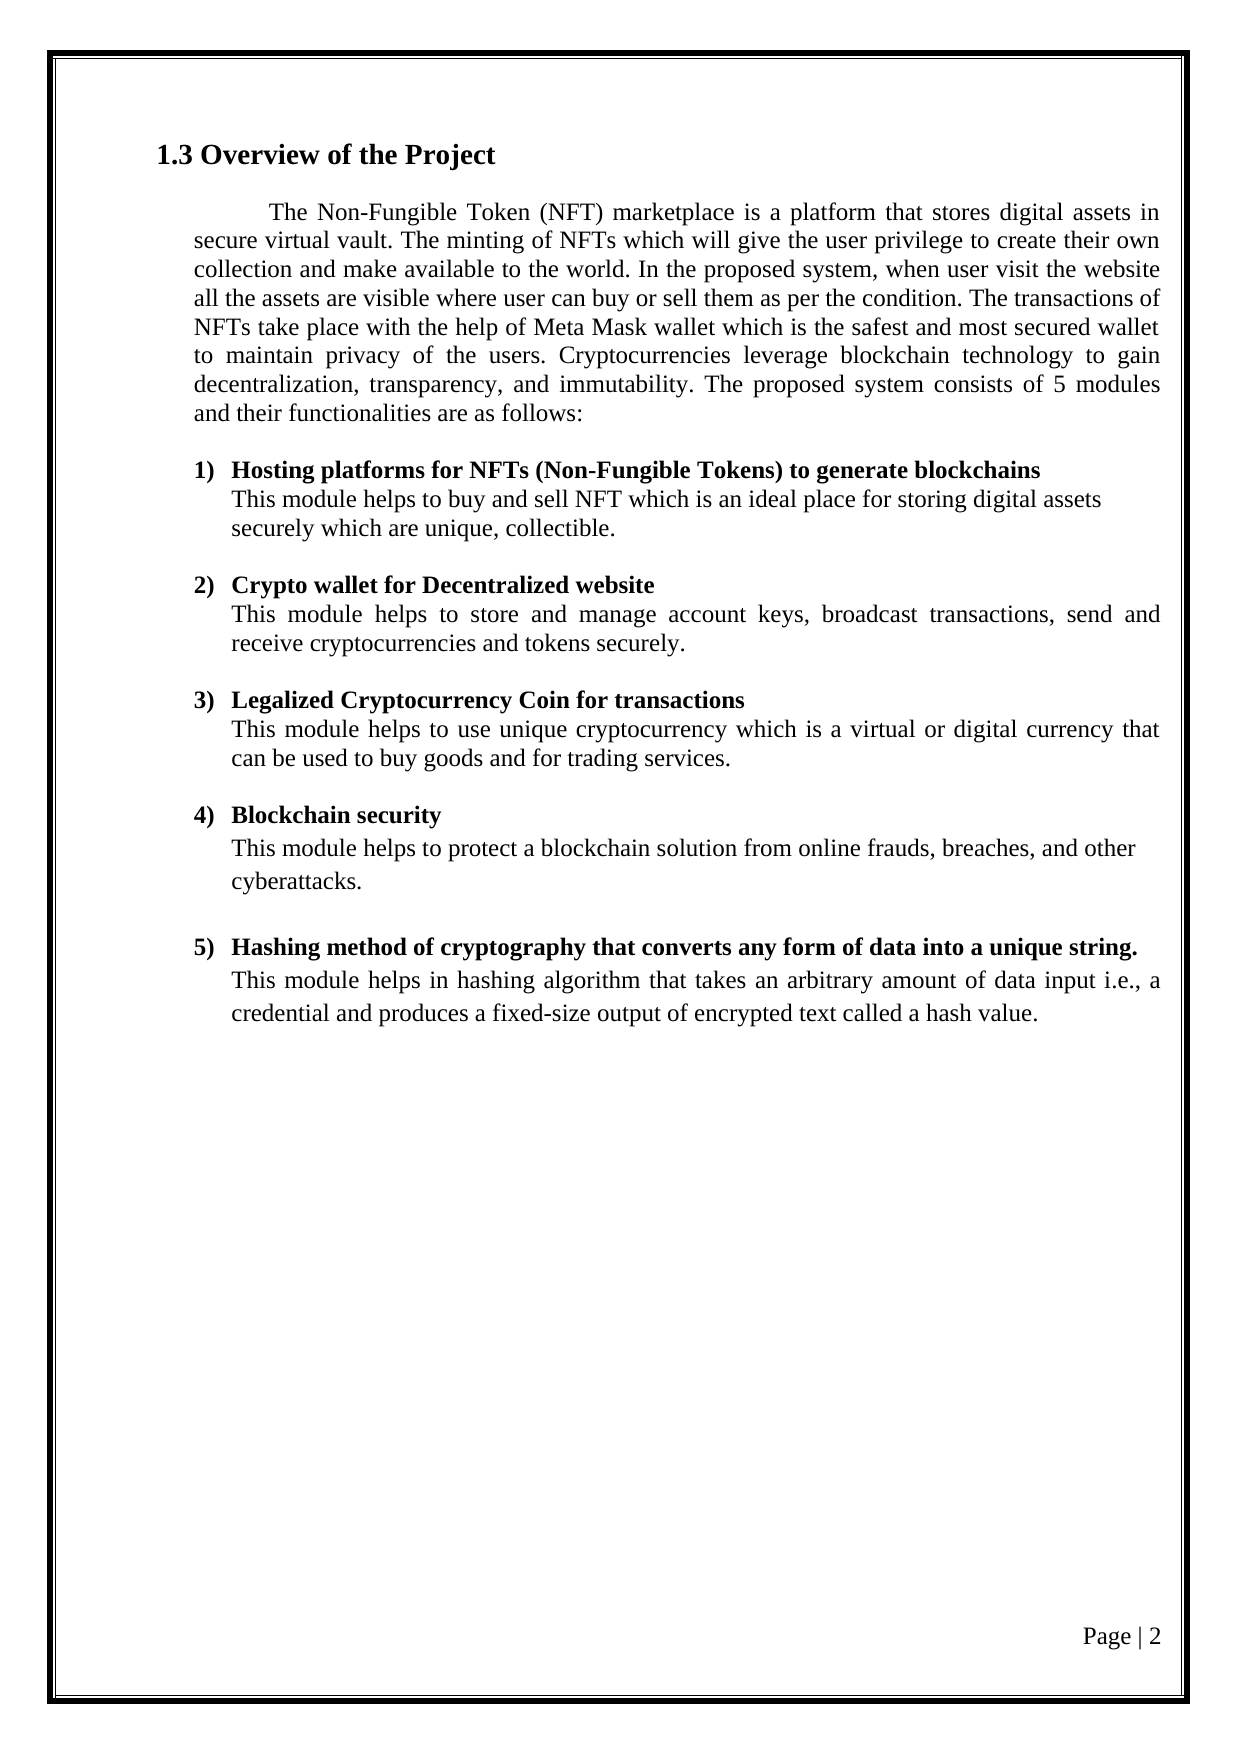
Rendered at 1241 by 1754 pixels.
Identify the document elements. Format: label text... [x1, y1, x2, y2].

text securely which are unique, collectible. [231, 513, 1161, 542]
list Hosting platforms for NFTs (Non-Fungible Tokens) to generate blockchains [194, 455, 1161, 484]
list This module helps in hashing algorithm that takes an arbitrary amount of data input i.e., a credential and produces a fixed-size output of encrypted text called a hash value. [231, 966, 1161, 1027]
text This module helps to use unique cryptocurrency which is a virtual or digital currency that can be used to buy goods and for trading services. [231, 714, 1161, 772]
text This module helps to store and manage account keys, broadcast transactions, send and receive cryptocurrencies and tokens securely. [231, 599, 1161, 657]
text The Non-Fungible Token (NFT) marketplace is a platform that stores digital assets in secure virtual vault. The minting of NFTs which will give the user privilege to create their own collection and make available to the world. In the proposed system, when user visit the website all the assets are visible where user can buy or sell them as per the condition. The transactions of NFTs take place with the help of Meta Mask wallet which is the safest and most secured wallet to maintain privacy of the users. Cryptocurrencies leverage blockchain technology to gain decentralization, transparency, and immutability. The proposed system consists of 5 modules and their functionalities are as follows: [194, 197, 1161, 427]
list Overview of the Project [156, 137, 1161, 171]
list Hashing method of cryptography that converts any form of data into a unique string. [194, 932, 1161, 961]
list This module helps to protect a blockchain solution from online frauds, breaches, and other cyberattacks. [231, 833, 1161, 895]
list Crypto wallet for Decentralized website [194, 570, 1161, 599]
list Legalized Cryptocurrency Coin for transactions [194, 685, 1161, 714]
list Blockchain security [194, 800, 1161, 829]
text This module helps to buy and sell NFT which is an ideal place for storing digital assets [231, 484, 1161, 513]
